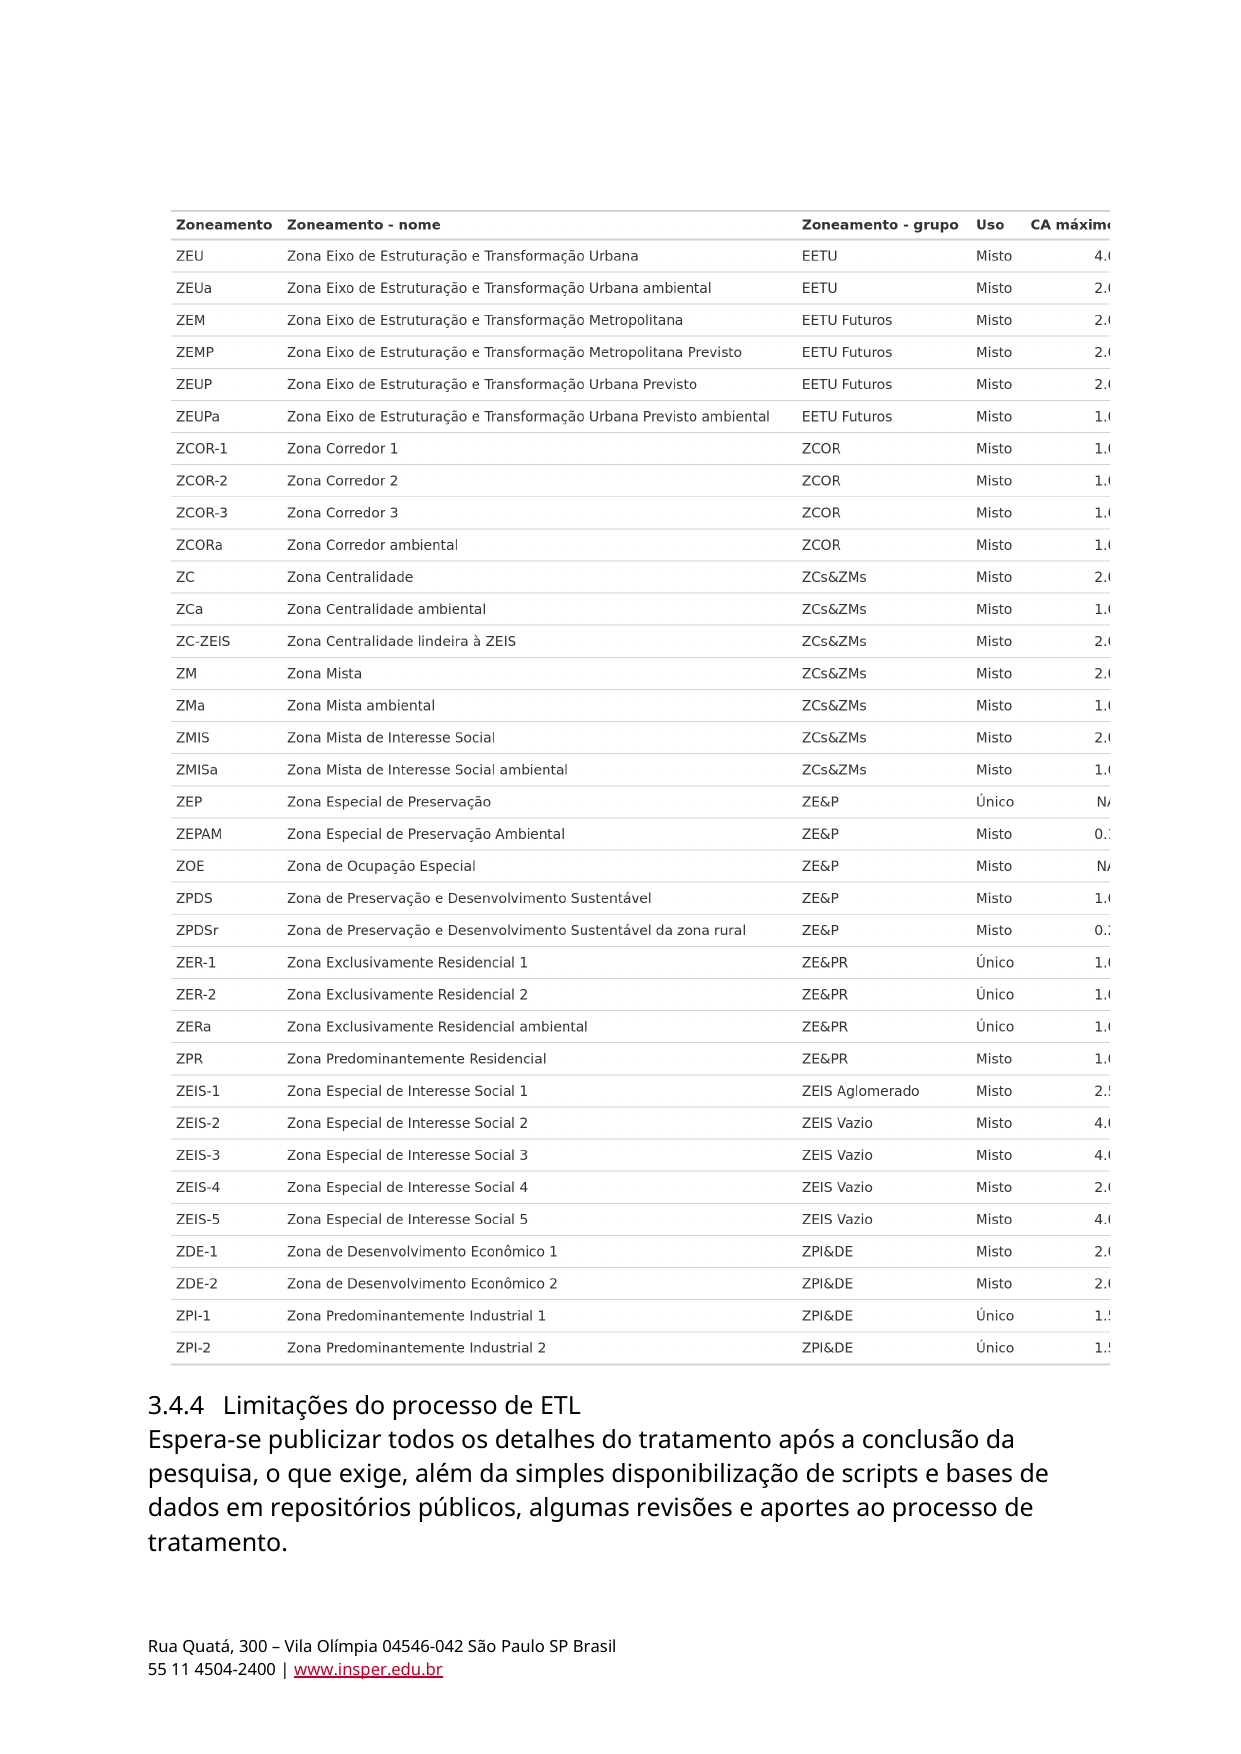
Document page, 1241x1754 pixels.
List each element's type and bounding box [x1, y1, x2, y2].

picture [166, 206, 1111, 1369]
